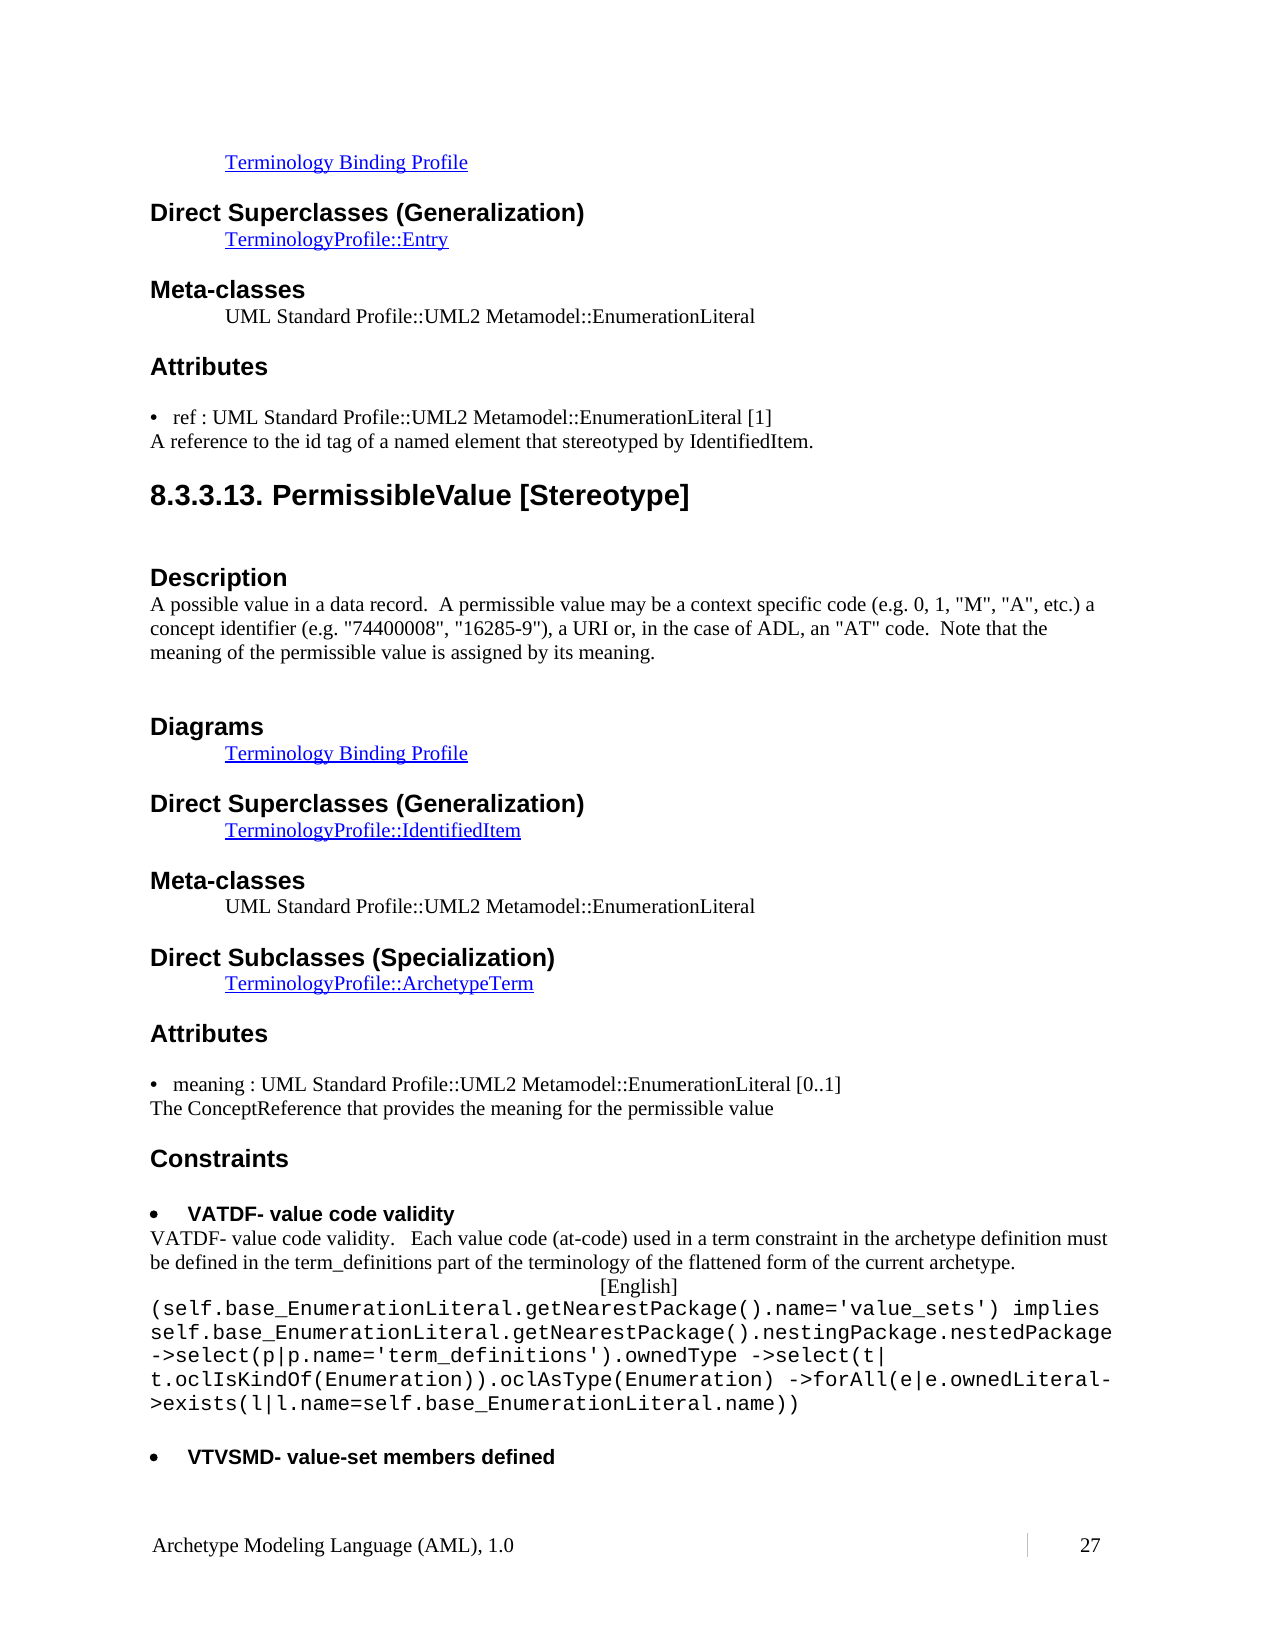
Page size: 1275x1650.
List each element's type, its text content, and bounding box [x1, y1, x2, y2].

text Direct Subclasses (Specialization) [150, 943, 1125, 971]
text VATDF- value code validity. Each value code (at-code) used in a term constraint in the archetype definition must be defined in the term_definitions part of the terminology of the flattened form of the current archetype. [150, 1226, 1125, 1274]
text Direct Superclasses (Generalization) [150, 789, 1125, 818]
text TerminologyProfile::Entry [150, 227, 1125, 251]
text TerminologyProfile::ArchetypeTerm [150, 971, 1125, 995]
text Terminology Binding Profile [225, 741, 1125, 765]
text Meta-classes [150, 275, 1125, 304]
text Attributes [150, 352, 1125, 381]
text Description [150, 563, 1125, 592]
text TerminologyProfile::IdentifiedItem [150, 818, 1125, 842]
text A possible value in a data record. A permissible value may be a context specific code (e.g. 0, 1, "M", "A", etc.) a concept identifier (e.g. "74400008", "16285-9"), a URI or, in the case of ADL, an "AT" code. Note that the meaning of the permissible value is assigned by its meaning. [150, 592, 1125, 664]
list VTVSMD- value-set members defined [150, 1445, 1125, 1469]
text A reference to the id tag of a named element that stereotyped by IdentifiedItem. [150, 429, 1125, 453]
list VATDF- value code validity [150, 1202, 1125, 1226]
text Constraints [150, 1144, 1125, 1173]
text Attributes [150, 1019, 1125, 1048]
text Meta-classes [150, 866, 1125, 894]
text Terminology Binding Profile [225, 150, 1125, 174]
text Diagrams [150, 712, 1125, 741]
text The ConceptReference that provides the meaning for the permissible value [150, 1096, 1125, 1120]
text [English] [525, 1274, 1125, 1298]
text UML Standard Profile::UML2 Metamodel::EnumerationLiteral [150, 304, 1125, 328]
text UML Standard Profile::UML2 Metamodel::EnumerationLiteral [150, 894, 1125, 918]
text • meaning : UML Standard Profile::UML2 Metamodel::EnumerationLiteral [0..1] [150, 1072, 1125, 1096]
text • ref : UML Standard Profile::UML2 Metamodel::EnumerationLiteral [1] [150, 405, 1125, 429]
text Direct Superclasses (Generalization) [150, 198, 1125, 227]
subtitle PermissibleValue [Stereotype] [150, 478, 1125, 512]
